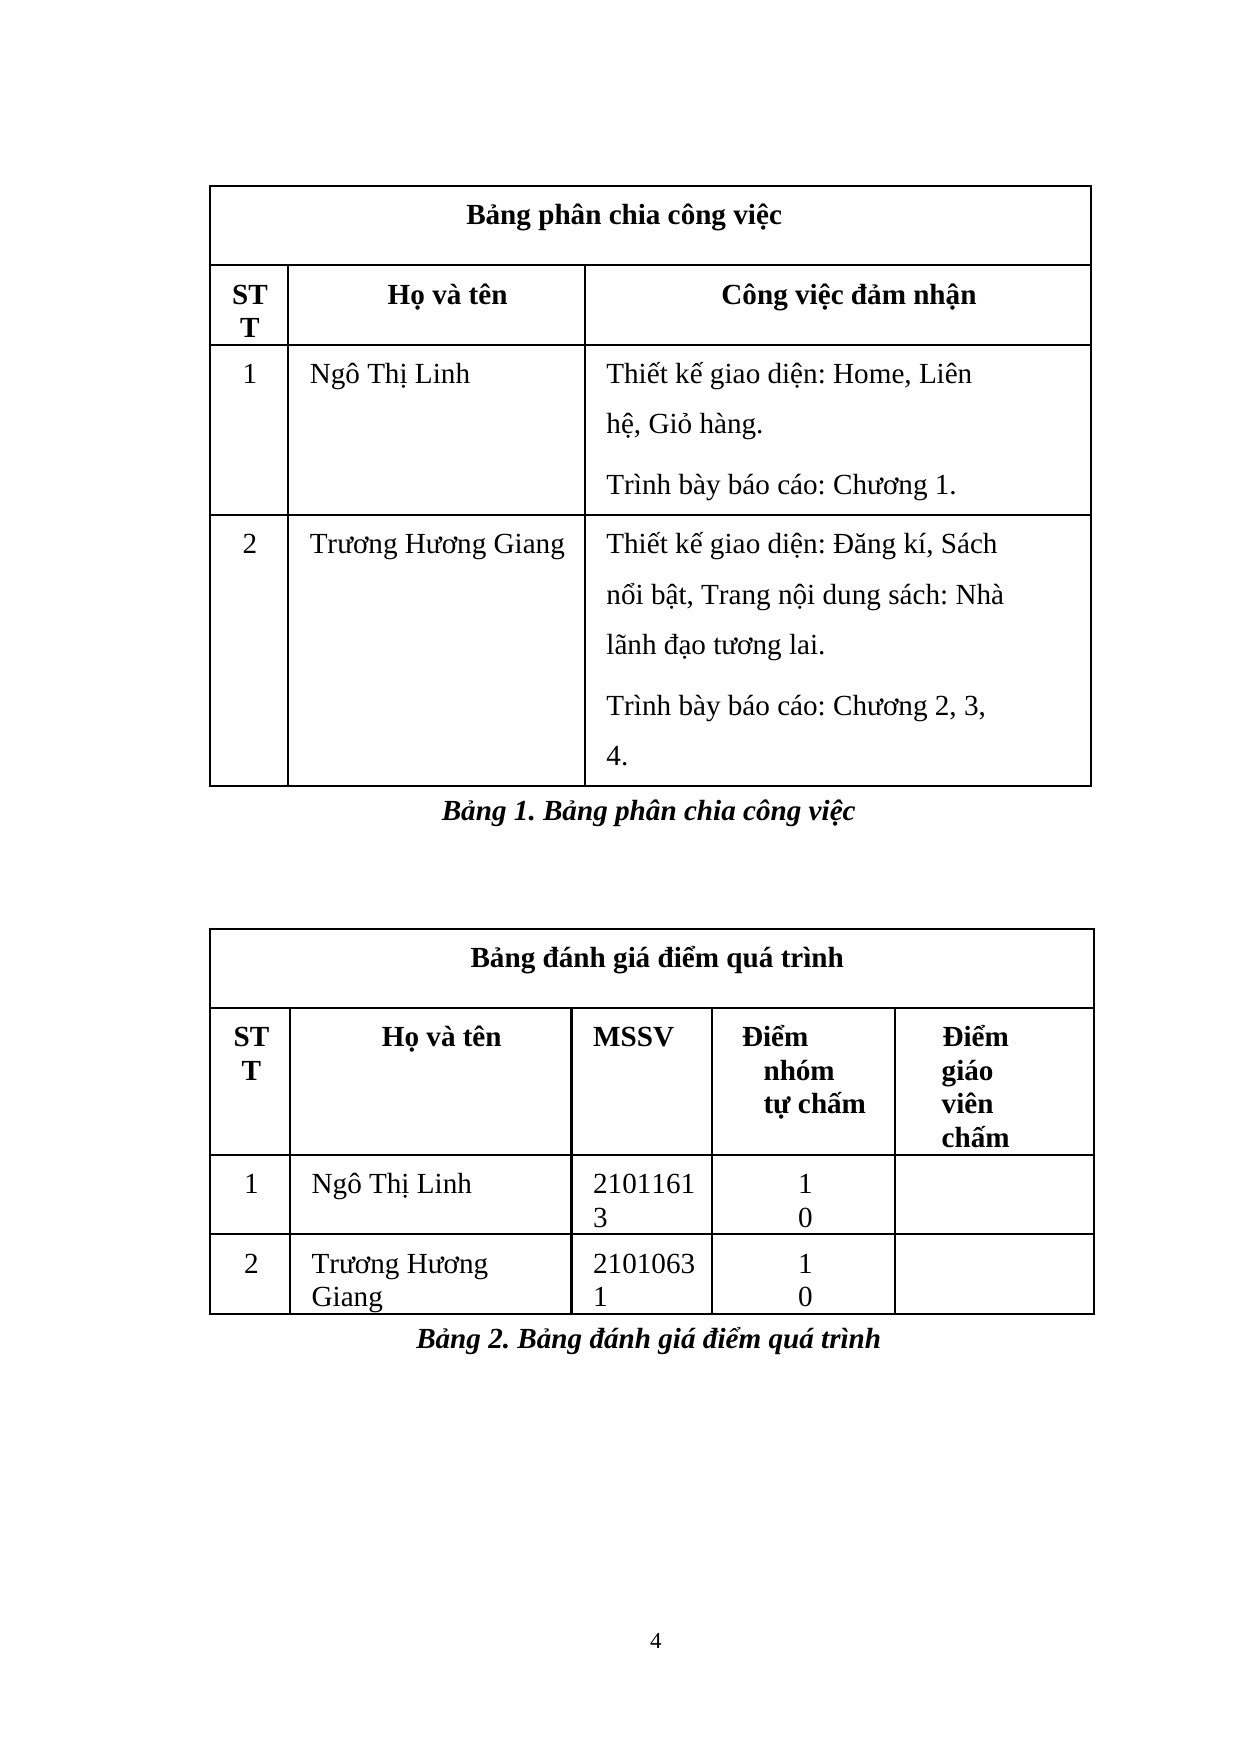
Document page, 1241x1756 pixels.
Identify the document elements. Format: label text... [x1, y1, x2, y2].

table_cell 10 [713, 1156, 894, 1233]
table_cell Thiết kế giao diện: Home, Liên hệ, Giỏ hàng. Trình bày báo cáo: Chương 1. [586, 346, 1090, 514]
table_cell 21010631 [573, 1235, 711, 1313]
subtitle Bảng 1. Bảng phân chia công việc [175, 793, 1125, 827]
table_cell Ngô Thị Linh [289, 346, 584, 514]
text Bảng 2. Bảng đánh giá điểm quá trình [175, 1321, 1125, 1355]
table_cell 10 [713, 1235, 894, 1313]
table_cell 21011613 [573, 1156, 711, 1233]
table_cell 1 [211, 1156, 289, 1233]
table_cell Công việc đảm nhận [586, 266, 1090, 344]
table_cell Họ và tên [291, 1009, 570, 1154]
table_cell 1 [211, 346, 287, 514]
table_cell 2 [211, 516, 287, 785]
table_header Bảng đánh giá điểm quá trình [211, 930, 1093, 1007]
table_cell Điểm giáo viên chấm [896, 1009, 1093, 1154]
table_cell STT [211, 266, 287, 344]
table_header Bảng phân chia công việc [211, 187, 1090, 264]
table_cell [896, 1156, 1093, 1233]
table_cell Thiết kế giao diện: Đăng kí, Sách nổi bật, Trang nội dung sách: Nhà lãnh đạo tương lai. Trình bày báo cáo: Chương 2, 3, 4. [586, 516, 1090, 785]
table_cell Trương Hương Giang [291, 1235, 570, 1313]
table_cell MSSV [573, 1009, 711, 1154]
table_cell 2 [211, 1235, 289, 1313]
table_cell Trương Hương Giang [289, 516, 584, 785]
table_cell Họ và tên [289, 266, 584, 344]
table_cell Điểm nhóm tự chấm [713, 1009, 894, 1154]
table_cell Ngô Thị Linh [291, 1156, 570, 1233]
table_cell STT [211, 1009, 289, 1154]
table_cell [896, 1235, 1093, 1313]
